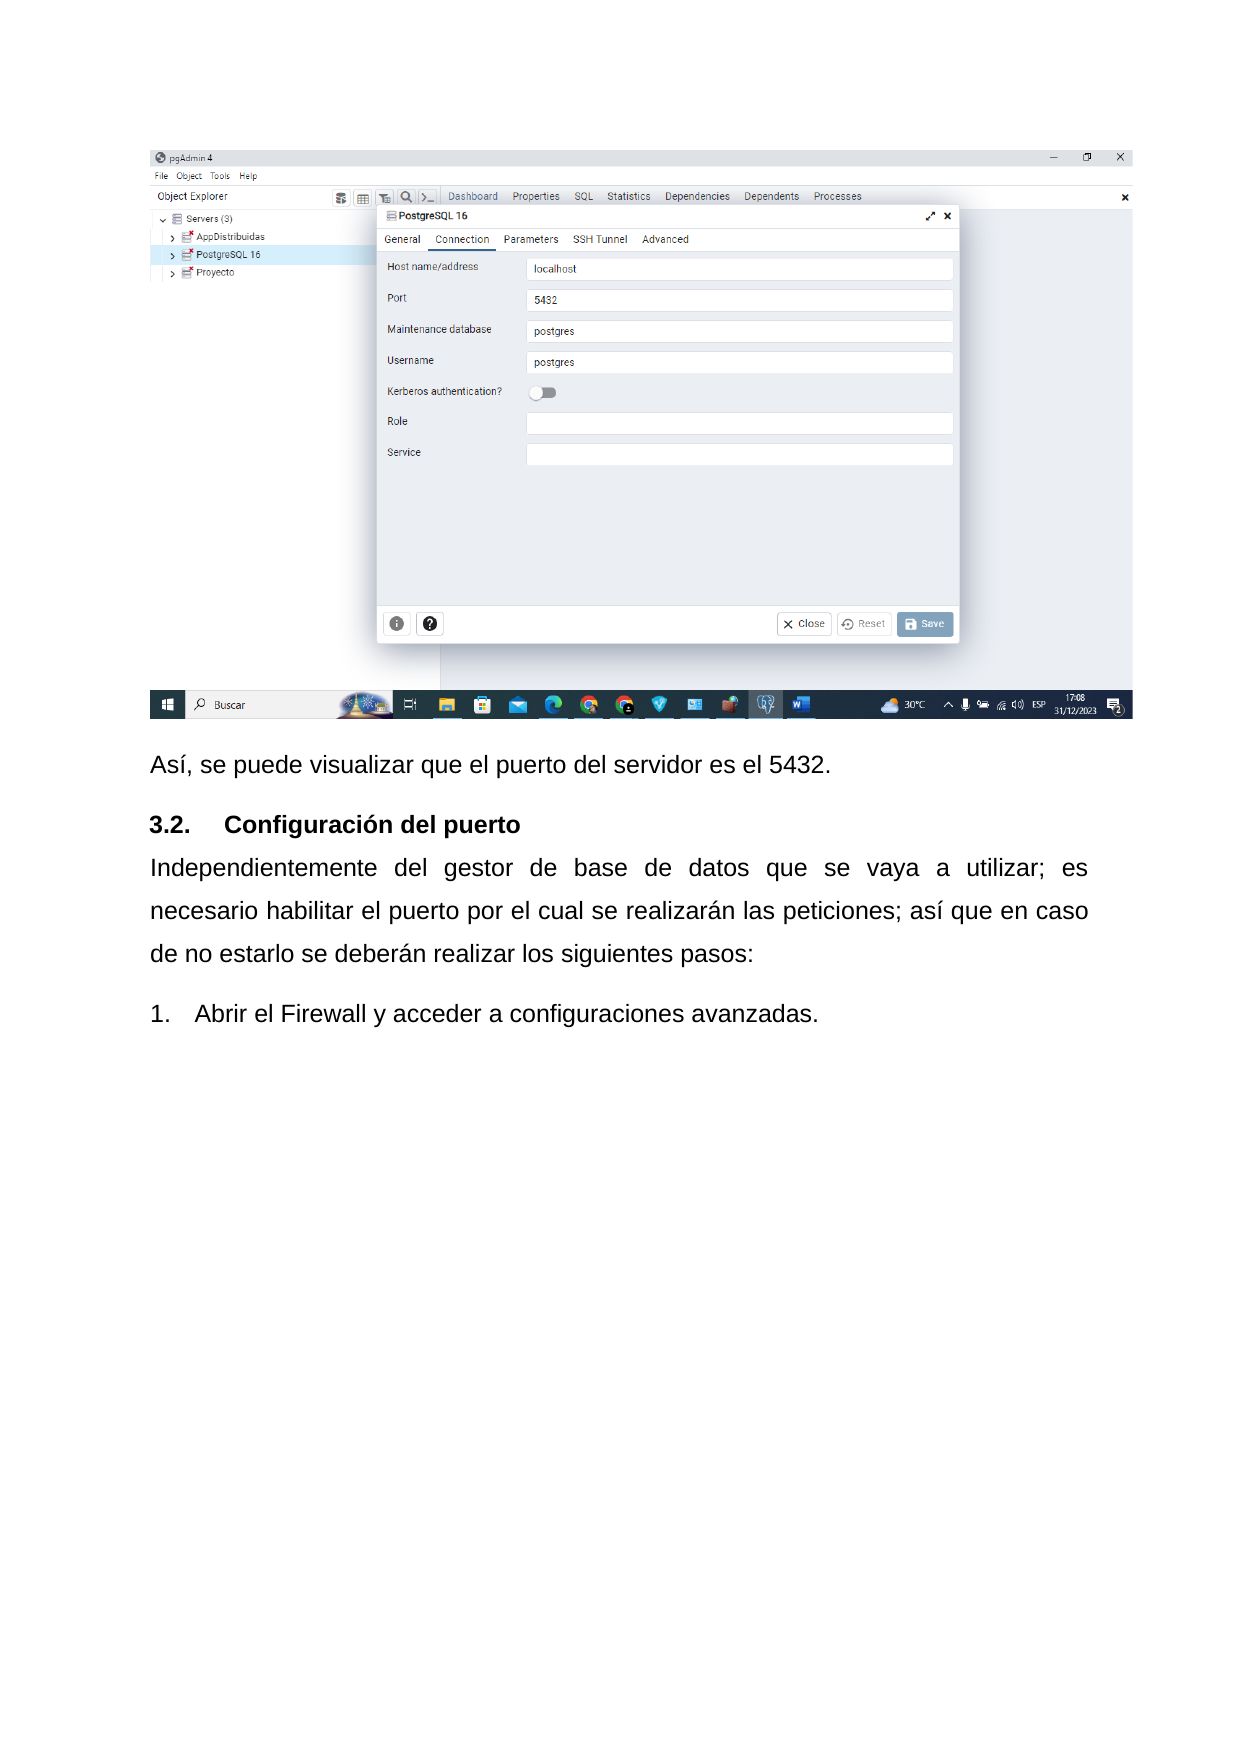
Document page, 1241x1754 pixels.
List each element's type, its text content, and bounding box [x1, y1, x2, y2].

subtitle Configuración del puerto [149, 810, 1090, 838]
text Así, se puede visualizar que el puerto del servidor es el 5432. [150, 750, 1090, 779]
picture [150, 150, 1133, 719]
text Independientemente del gestor de base de datos que se vaya a utilizar; es necesario habilitar el puerto por el cual se realizarán las peticiones; así que en caso de no estarlo se deberán realizar los siguientes pasos: [150, 853, 1090, 968]
list Abrir el Firewall y acceder a configuraciones avanzadas. [150, 999, 1090, 1028]
